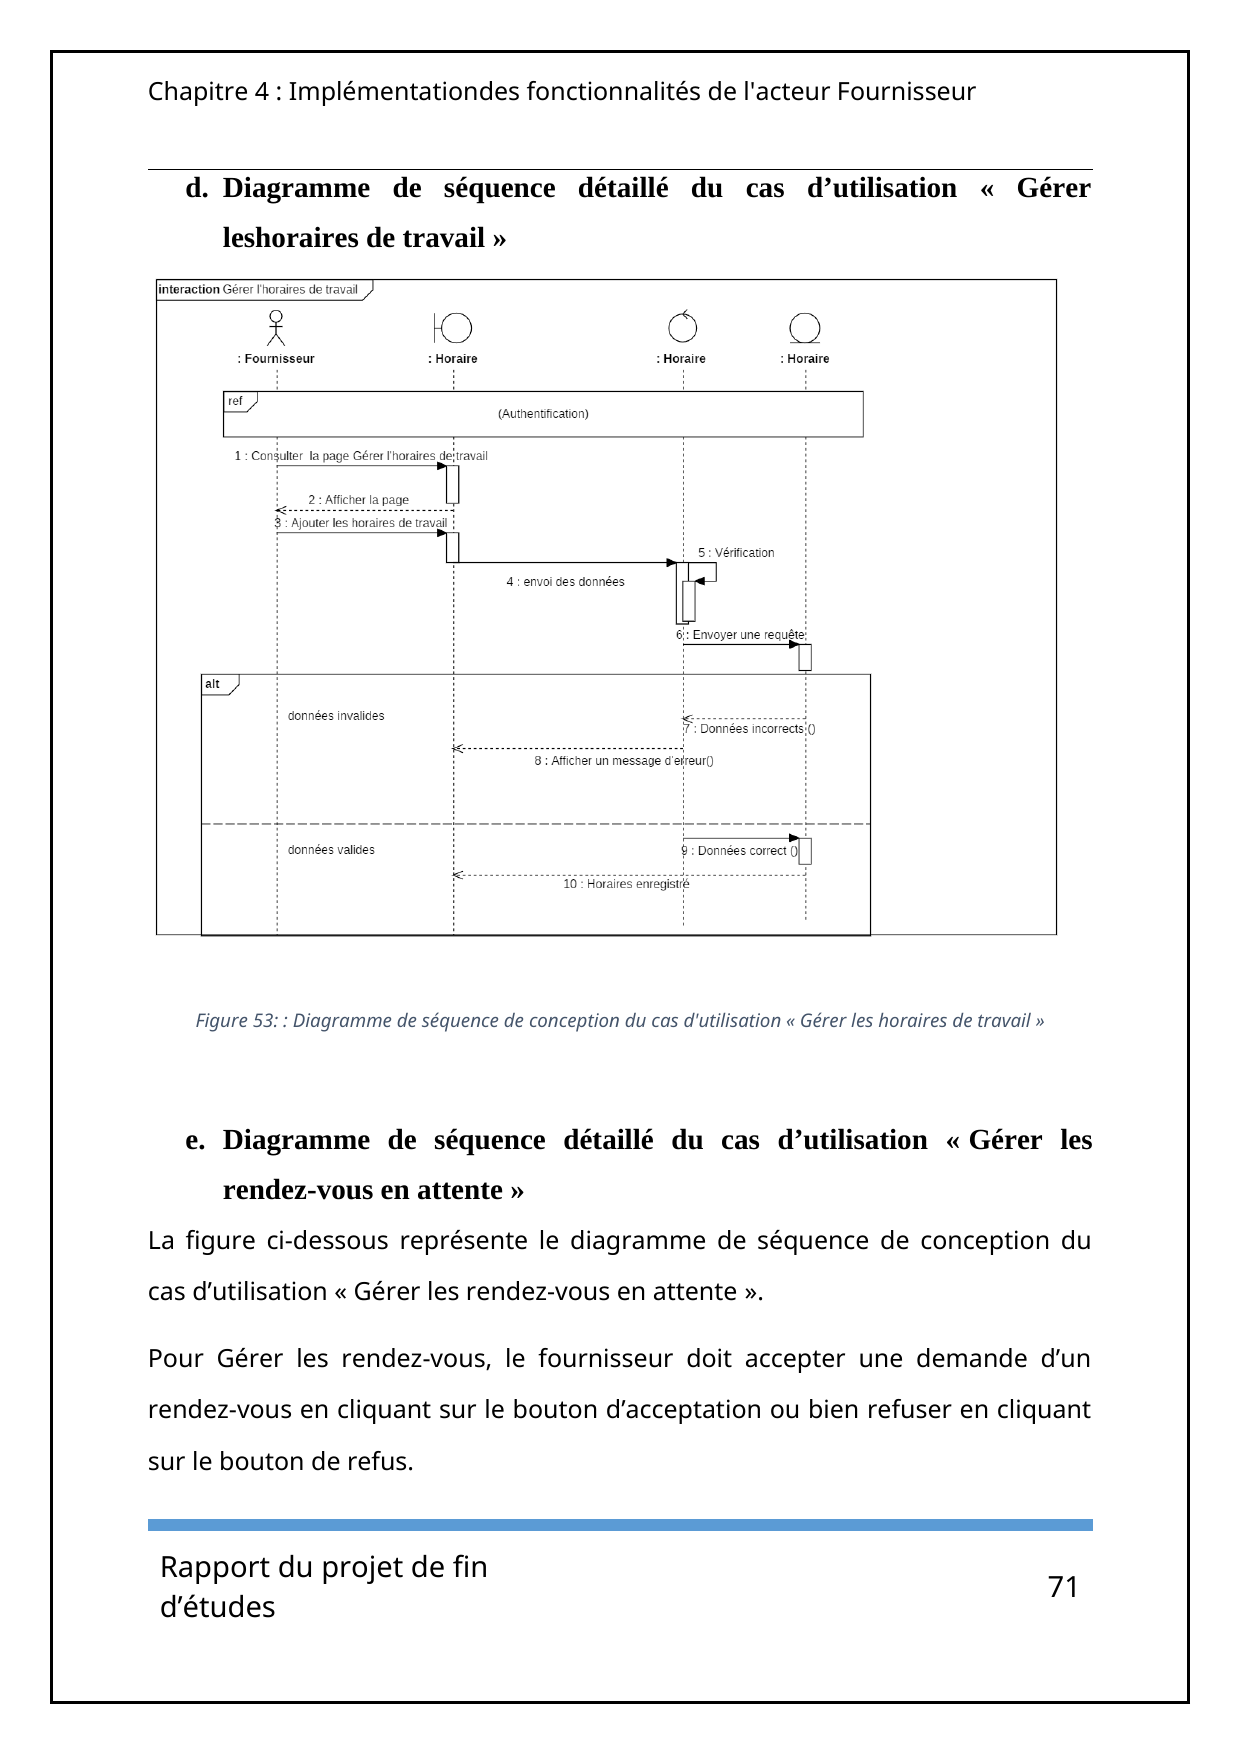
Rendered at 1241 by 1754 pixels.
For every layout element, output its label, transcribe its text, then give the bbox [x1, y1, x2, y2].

subtitle Diagramme de séquence détaillé du cas d’utilisation « Gérer leshoraires de travail » [185, 170, 1093, 254]
picture [147, 270, 1093, 972]
subtitle Diagramme de séquence détaillé du cas d’utilisation « Gérer les rendez-vous en attente » [185, 1122, 1093, 1206]
text La figure ci-dessous représente le diagramme de séquence de conception du cas d’utilisation « Gérer les rendez-vous en attente ». [148, 1222, 1093, 1307]
text Pour Gérer les rendez-vous, le fournisseur doit accepter une demande d’un rendez-vous en cliquant sur le bouton d’acceptation ou bien refuser en cliquant sur le bouton de refus. [148, 1341, 1093, 1477]
